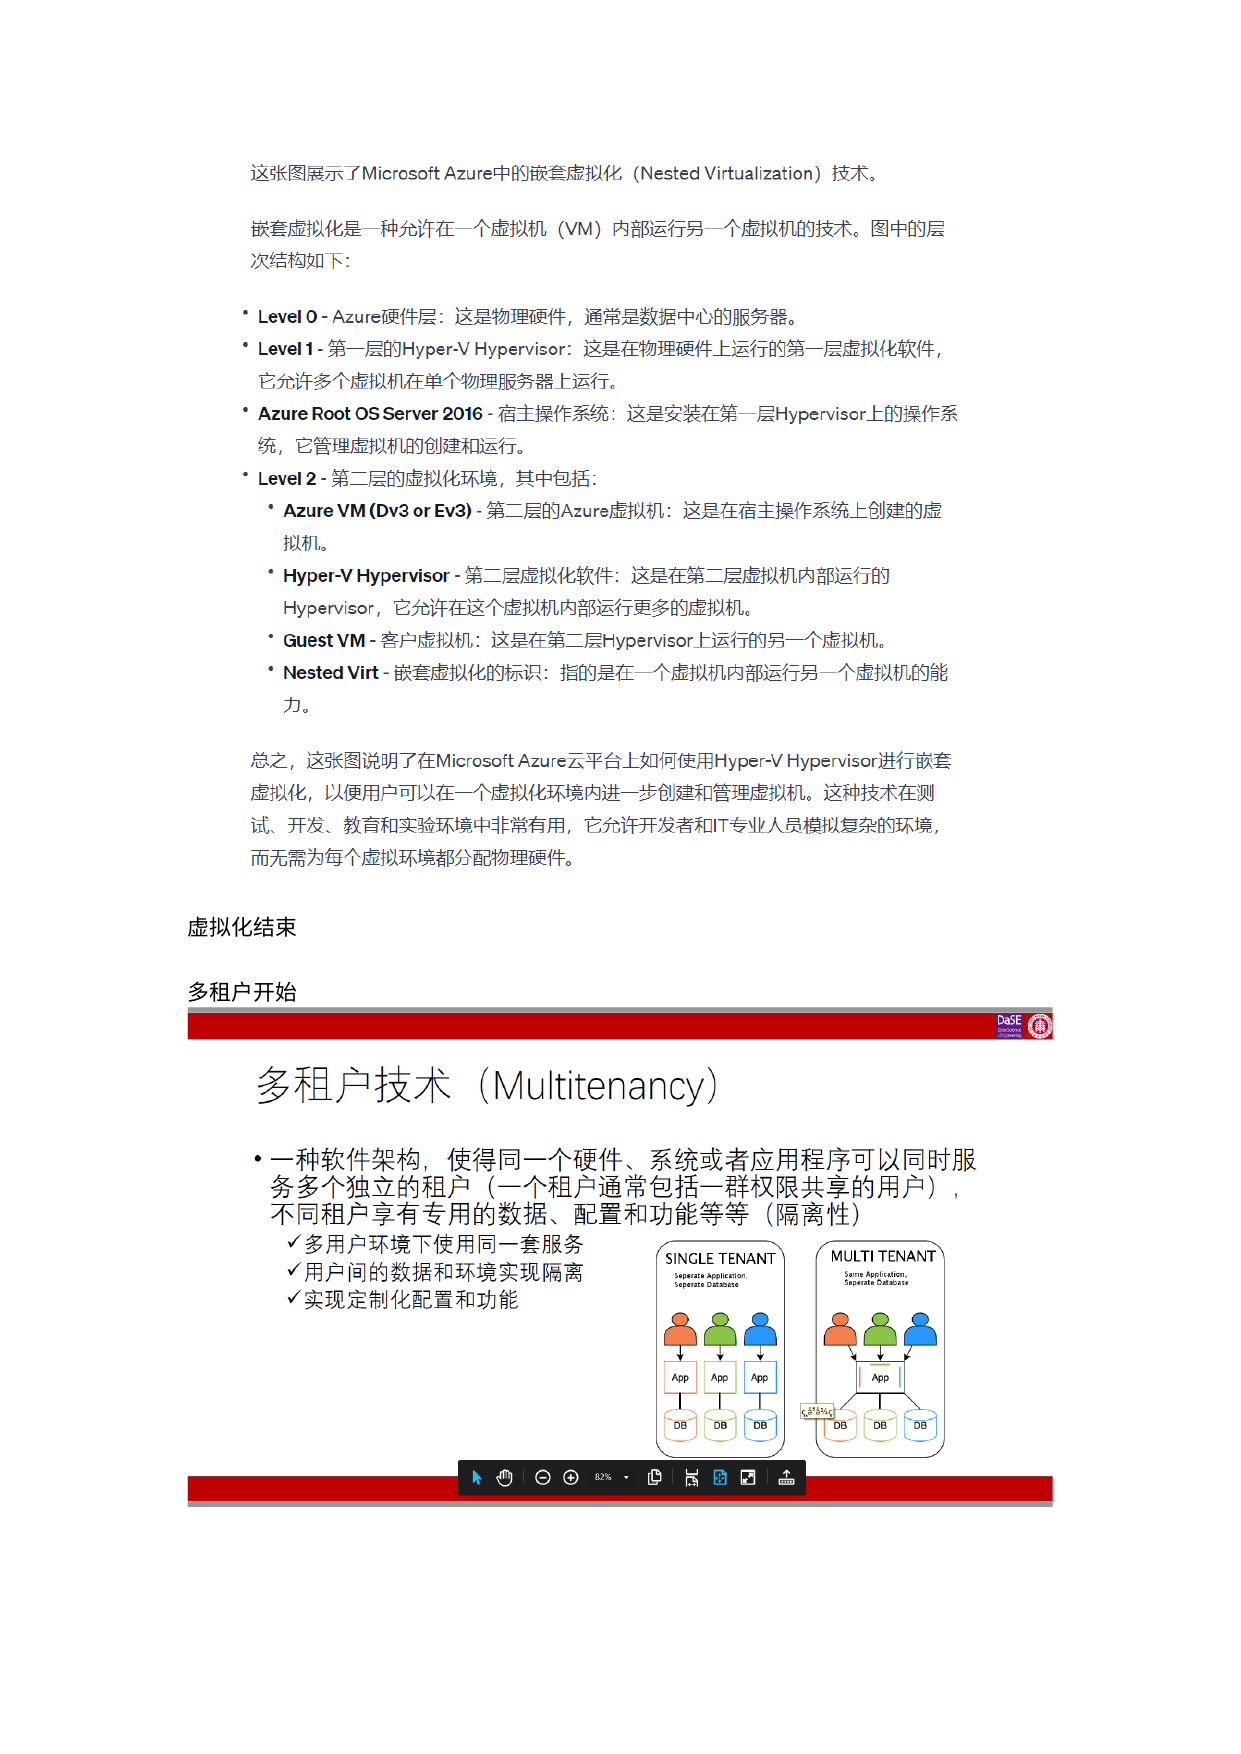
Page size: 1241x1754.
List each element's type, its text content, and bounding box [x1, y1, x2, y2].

picture [187, 1007, 1053, 1507]
text 多租户开始 [187, 974, 1053, 1007]
picture [187, 162, 1053, 873]
text 虚拟化结束 [187, 909, 1053, 942]
